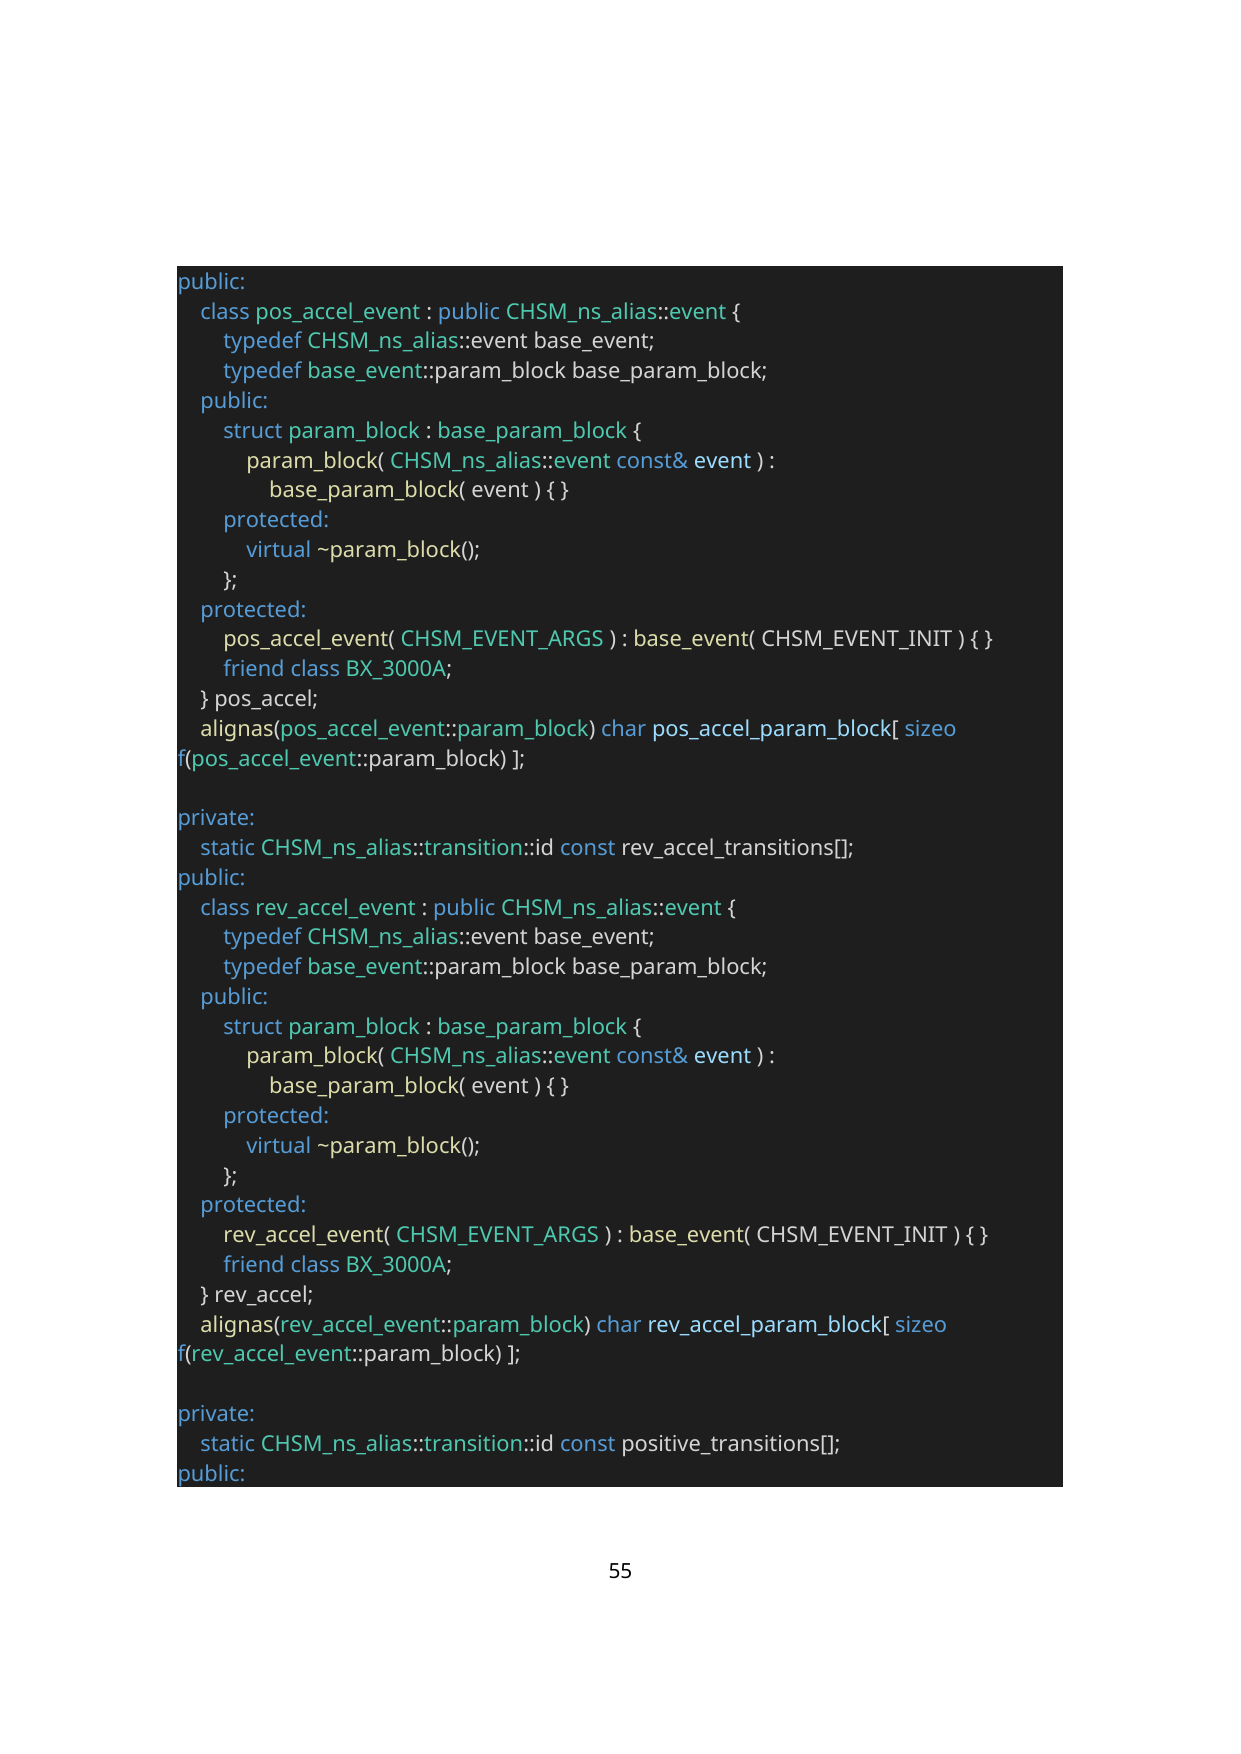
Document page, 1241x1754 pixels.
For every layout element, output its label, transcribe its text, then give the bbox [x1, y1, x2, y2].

text typedef base_event::param_block base_param_block; [177, 951, 1063, 981]
text alignas(rev_accel_event::param_block) char rev_accel_param_block[ sizeof(rev_accel_event::param_block) ]; [177, 1308, 1063, 1368]
text struct param_block : base_param_block { [177, 415, 1063, 444]
text pos_accel_event( CHSM_EVENT_ARGS ) : base_event( CHSM_EVENT_INIT ) { } [177, 623, 1063, 653]
text struct param_block : base_param_block { [177, 1011, 1063, 1040]
text static CHSM_ns_alias::transition::id const positive_transitions[]; [177, 1428, 1063, 1457]
text } rev_accel; [177, 1279, 1063, 1308]
text friend class BX_3000A; [177, 653, 1063, 683]
text param_block( CHSM_ns_alias::event const& event ) : [177, 1040, 1063, 1070]
text typedef CHSM_ns_alias::event base_event; [177, 921, 1063, 951]
text static CHSM_ns_alias::transition::id const rev_accel_transitions[]; [177, 832, 1063, 862]
text base_param_block( event ) { } [177, 1070, 1063, 1100]
text rev_accel_event( CHSM_EVENT_ARGS ) : base_event( CHSM_EVENT_INIT ) { } [177, 1219, 1063, 1249]
text class rev_accel_event : public CHSM_ns_alias::event { [177, 891, 1063, 921]
text class pos_accel_event : public CHSM_ns_alias::event { [177, 296, 1063, 325]
text }; [177, 1159, 1063, 1189]
text protected: [177, 593, 1063, 623]
text } pos_accel; [177, 683, 1063, 713]
text public: [177, 862, 1063, 891]
text public: [177, 1457, 1063, 1487]
text alignas(pos_accel_event::param_block) char pos_accel_param_block[ sizeof(pos_accel_event::param_block) ]; [177, 713, 1063, 772]
text base_param_block( event ) { } [177, 474, 1063, 504]
text }; [177, 564, 1063, 593]
text typedef base_event::param_block base_param_block; [177, 355, 1063, 385]
text virtual ~param_block(); [177, 1130, 1063, 1159]
text private: [177, 802, 1063, 832]
text friend class BX_3000A; [177, 1249, 1063, 1279]
text public: [177, 385, 1063, 415]
text public: [177, 266, 1063, 296]
text param_block( CHSM_ns_alias::event const& event ) : [177, 444, 1063, 474]
text typedef CHSM_ns_alias::event base_event; [177, 325, 1063, 355]
text protected: [177, 1100, 1063, 1130]
text protected: [177, 504, 1063, 534]
text virtual ~param_block(); [177, 534, 1063, 564]
text private: [177, 1398, 1063, 1428]
text public: [177, 981, 1063, 1011]
text protected: [177, 1189, 1063, 1219]
